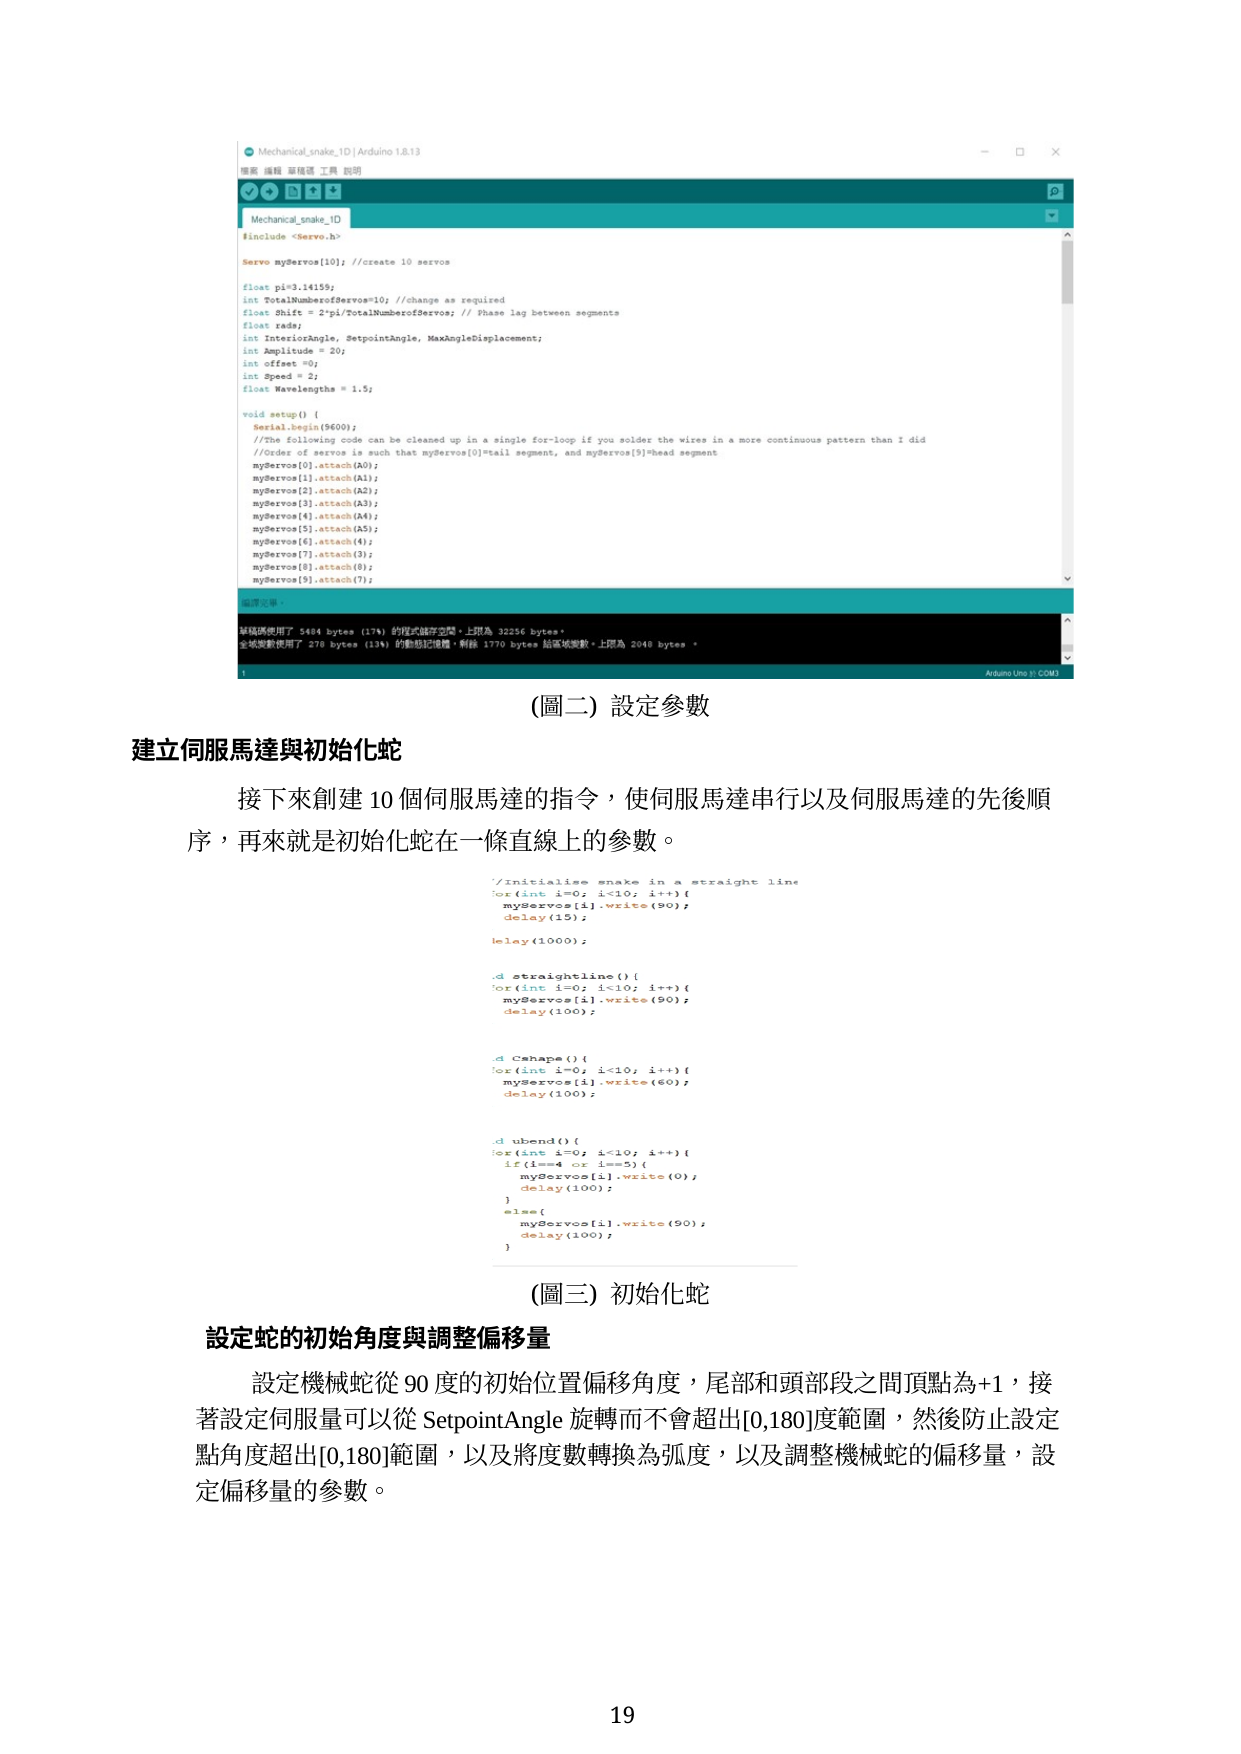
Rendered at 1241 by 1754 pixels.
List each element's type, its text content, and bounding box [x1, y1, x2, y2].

text (圖二) 設定參數 [202, 687, 1039, 723]
text 設定機械蛇從90度的初始位置偏移角度，尾部和頭部段之間頂點為+1，接著設定伺服量可以從SetpointAngle 旋轉而不會超出[0,180]度範圍，然後防止設定點角度超出[0,180]範圍，以及將度數轉換為弧度，以及調整機械蛇的偏移量，設定偏移量的參數。 [195, 1364, 1074, 1508]
picture [237, 141, 1074, 679]
text 建立伺服馬達與初始化蛇 [69, 730, 1053, 766]
text 接下來創建10個伺服馬達的指令，使伺服馬達串行以及伺服馬達的先後順序，再來就是初始化蛇在一條直線上的參數。 [187, 780, 1053, 857]
text 設定蛇的初始角度與調整偏移量 [69, 1318, 1053, 1354]
text (圖三) 初始化蛇 [202, 1275, 1039, 1311]
picture [492, 870, 798, 1267]
